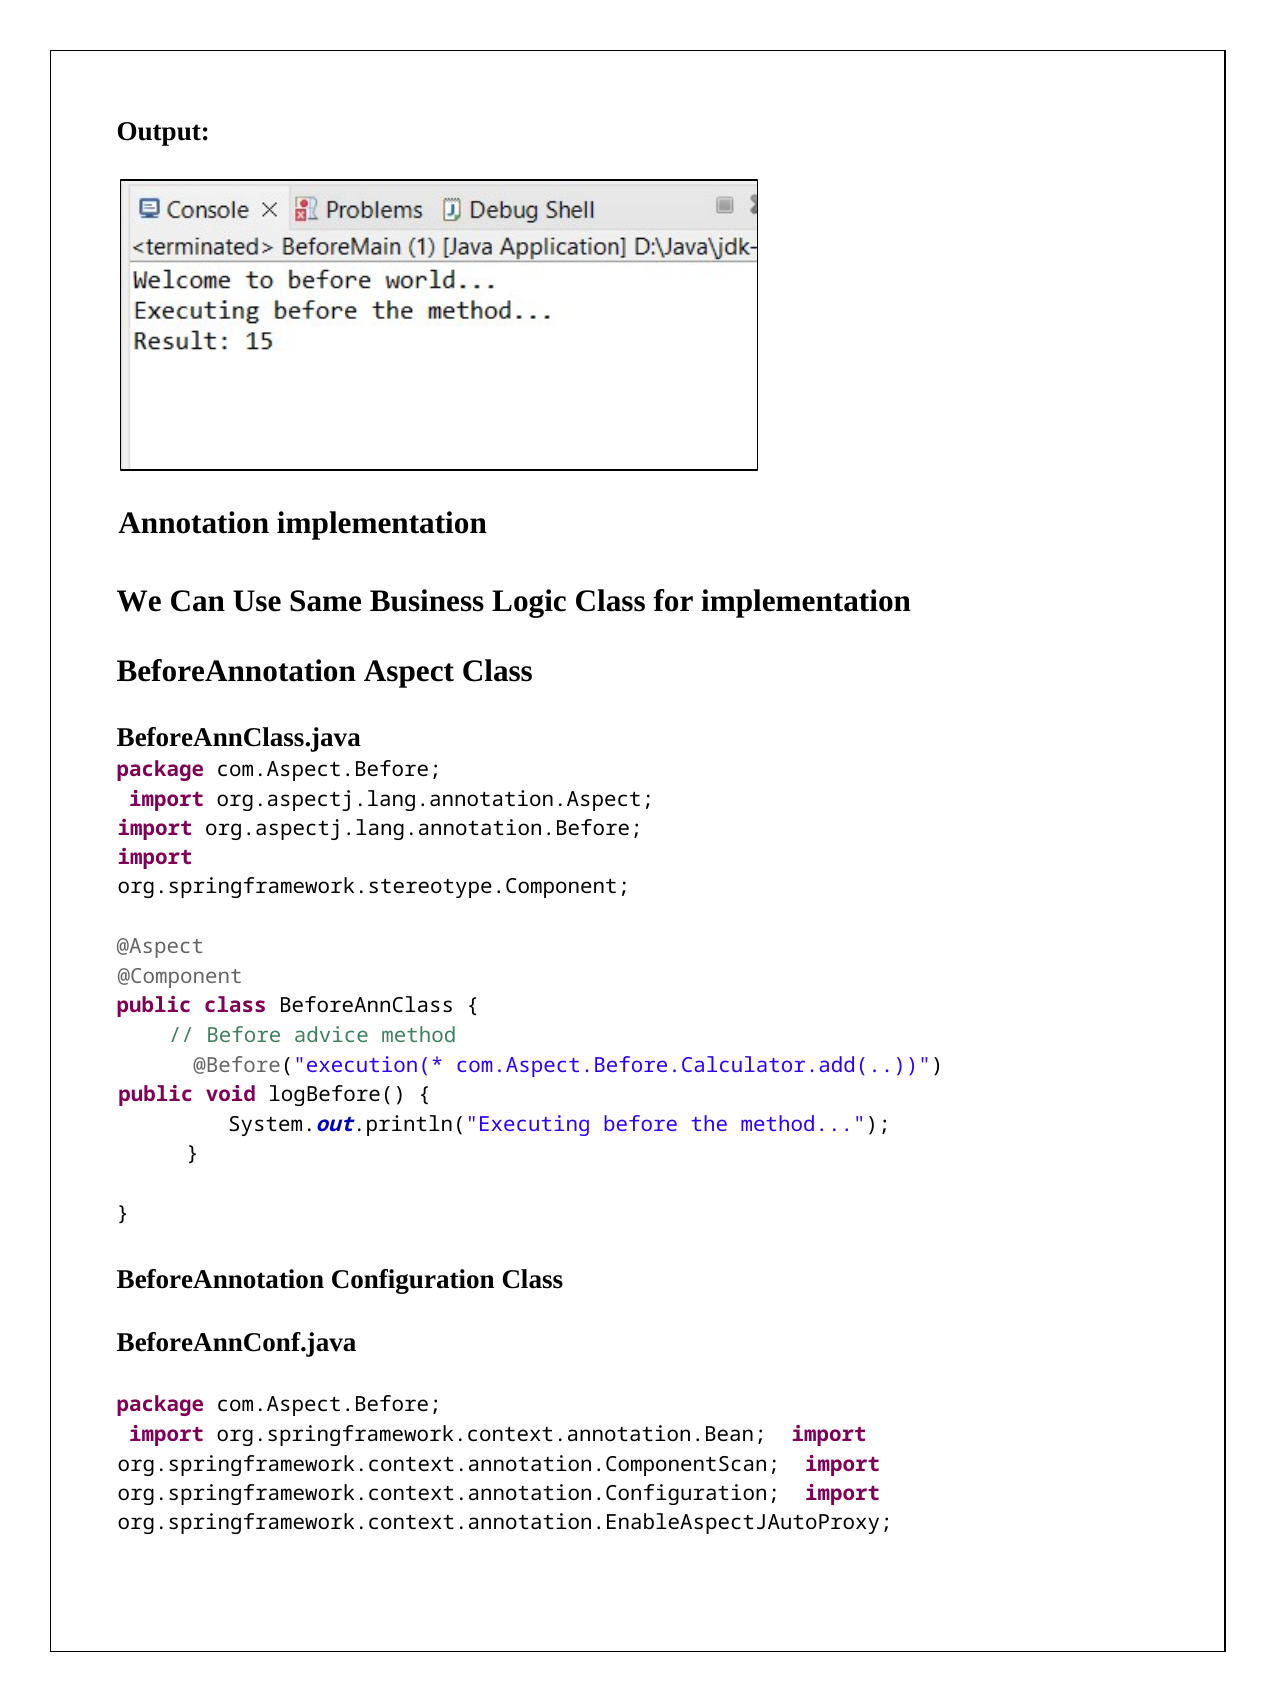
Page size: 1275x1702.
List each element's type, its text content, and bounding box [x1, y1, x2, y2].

text package com.Aspect.Before; [116, 1389, 1156, 1418]
text Output: [116, 116, 1156, 147]
text BeforeAnnClass.java [116, 721, 1156, 752]
text BeforeAnnotation Aspect Class [116, 652, 1156, 688]
text @Aspect @Component [116, 931, 336, 989]
picture [121, 181, 757, 469]
text } [116, 1138, 1156, 1167]
text BeforeAnnConf.java [116, 1326, 1156, 1357]
text We Can Use Same Business Logic Class for implementation [116, 582, 1156, 618]
text import org.aspectj.lang.annotation.Aspect; import org.aspectj.lang.annotation.Before; import org.springframework.stereotype.Component; [116, 784, 667, 900]
text System.out.println("Executing before the method..."); [116, 1109, 1156, 1137]
text package com.Aspect.Before; [116, 754, 1156, 782]
text @Before("execution(* com.Aspect.Before.Calculator.add(..))") public void logBefore() { [116, 1050, 972, 1108]
text BeforeAnnotation Configuration Class [116, 1263, 1156, 1294]
text import org.springframework.context.annotation.Bean; import org.springframework.context.annotation.ComponentScan; import org.springframework.context.annotation.Configuration; import org.springframework.context.annotation.EnableAspectJAutoProxy; [116, 1419, 907, 1536]
text // Before advice method [116, 1020, 1156, 1049]
text public class BeforeAnnClass { [116, 990, 1156, 1019]
text } [116, 1198, 1156, 1227]
